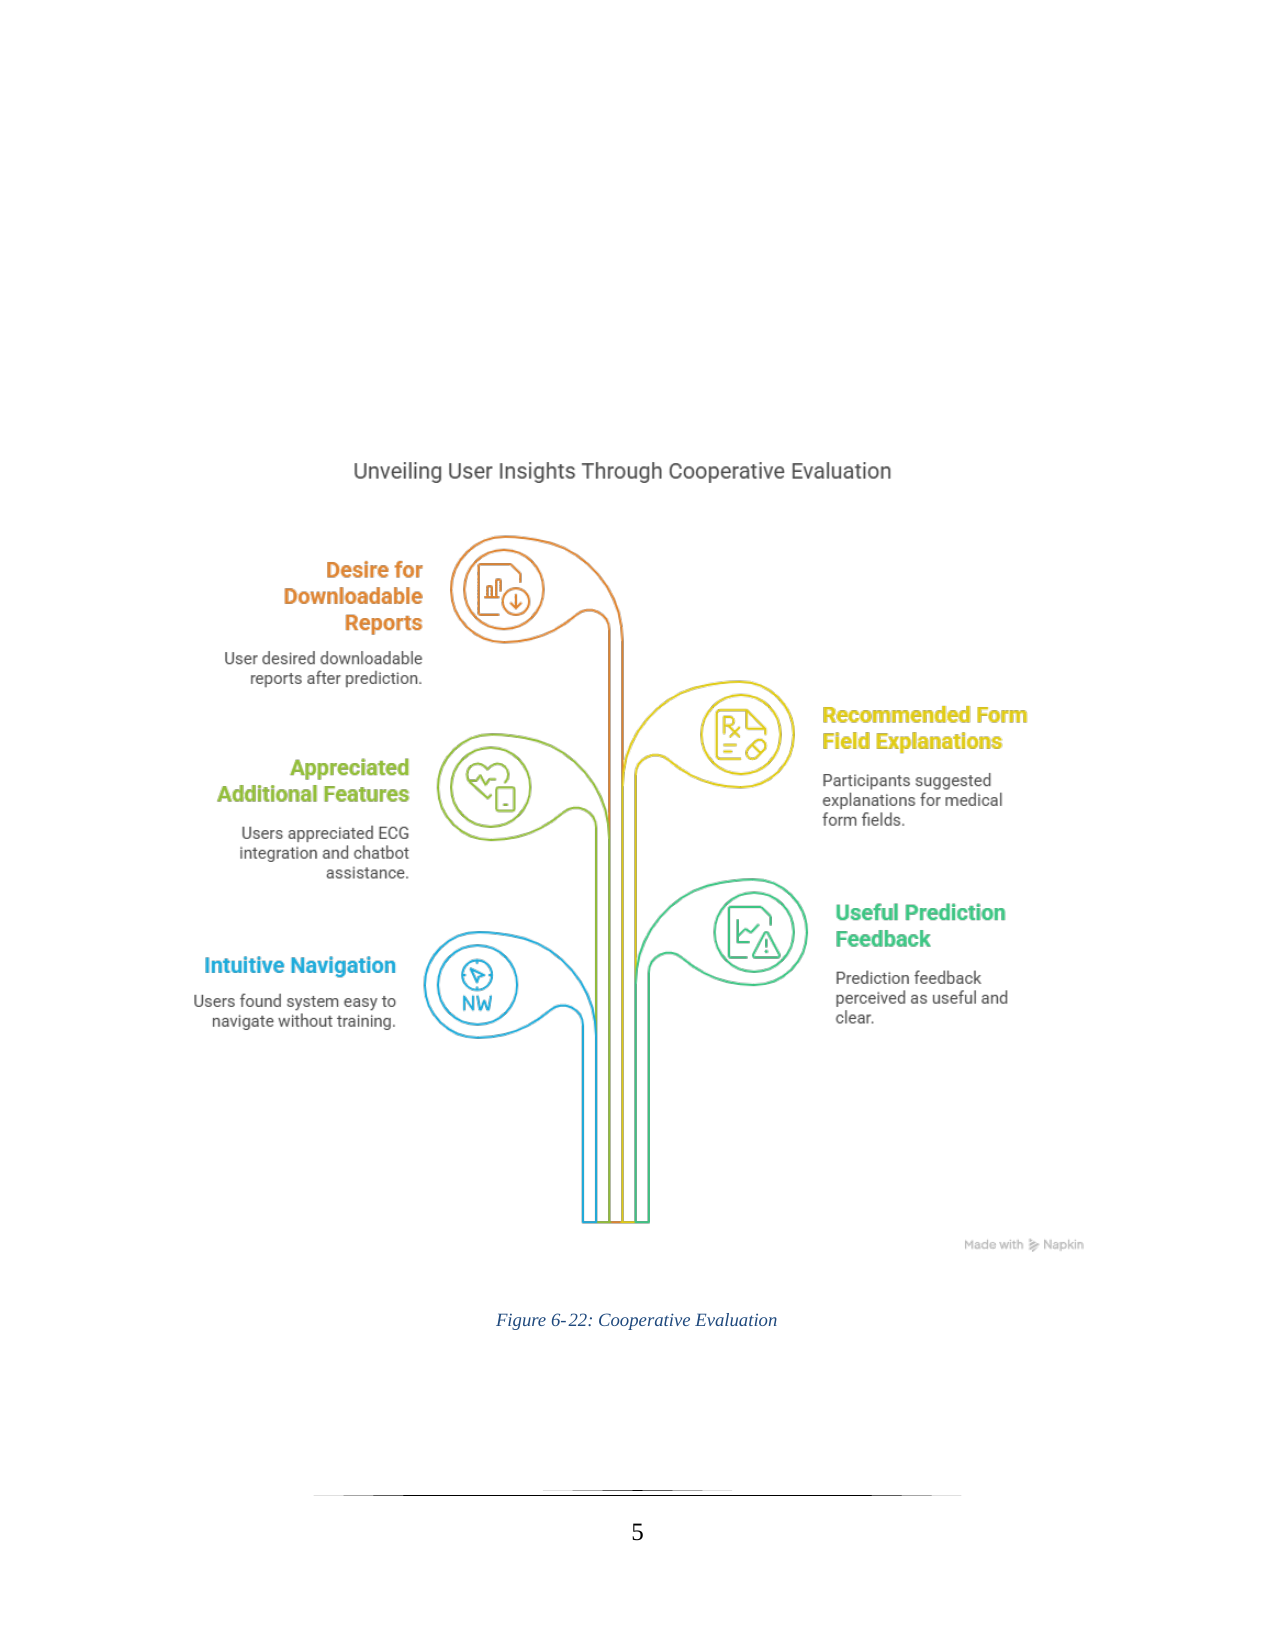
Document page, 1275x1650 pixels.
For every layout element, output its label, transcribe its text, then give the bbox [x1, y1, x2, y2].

picture [135, 405, 1110, 1275]
